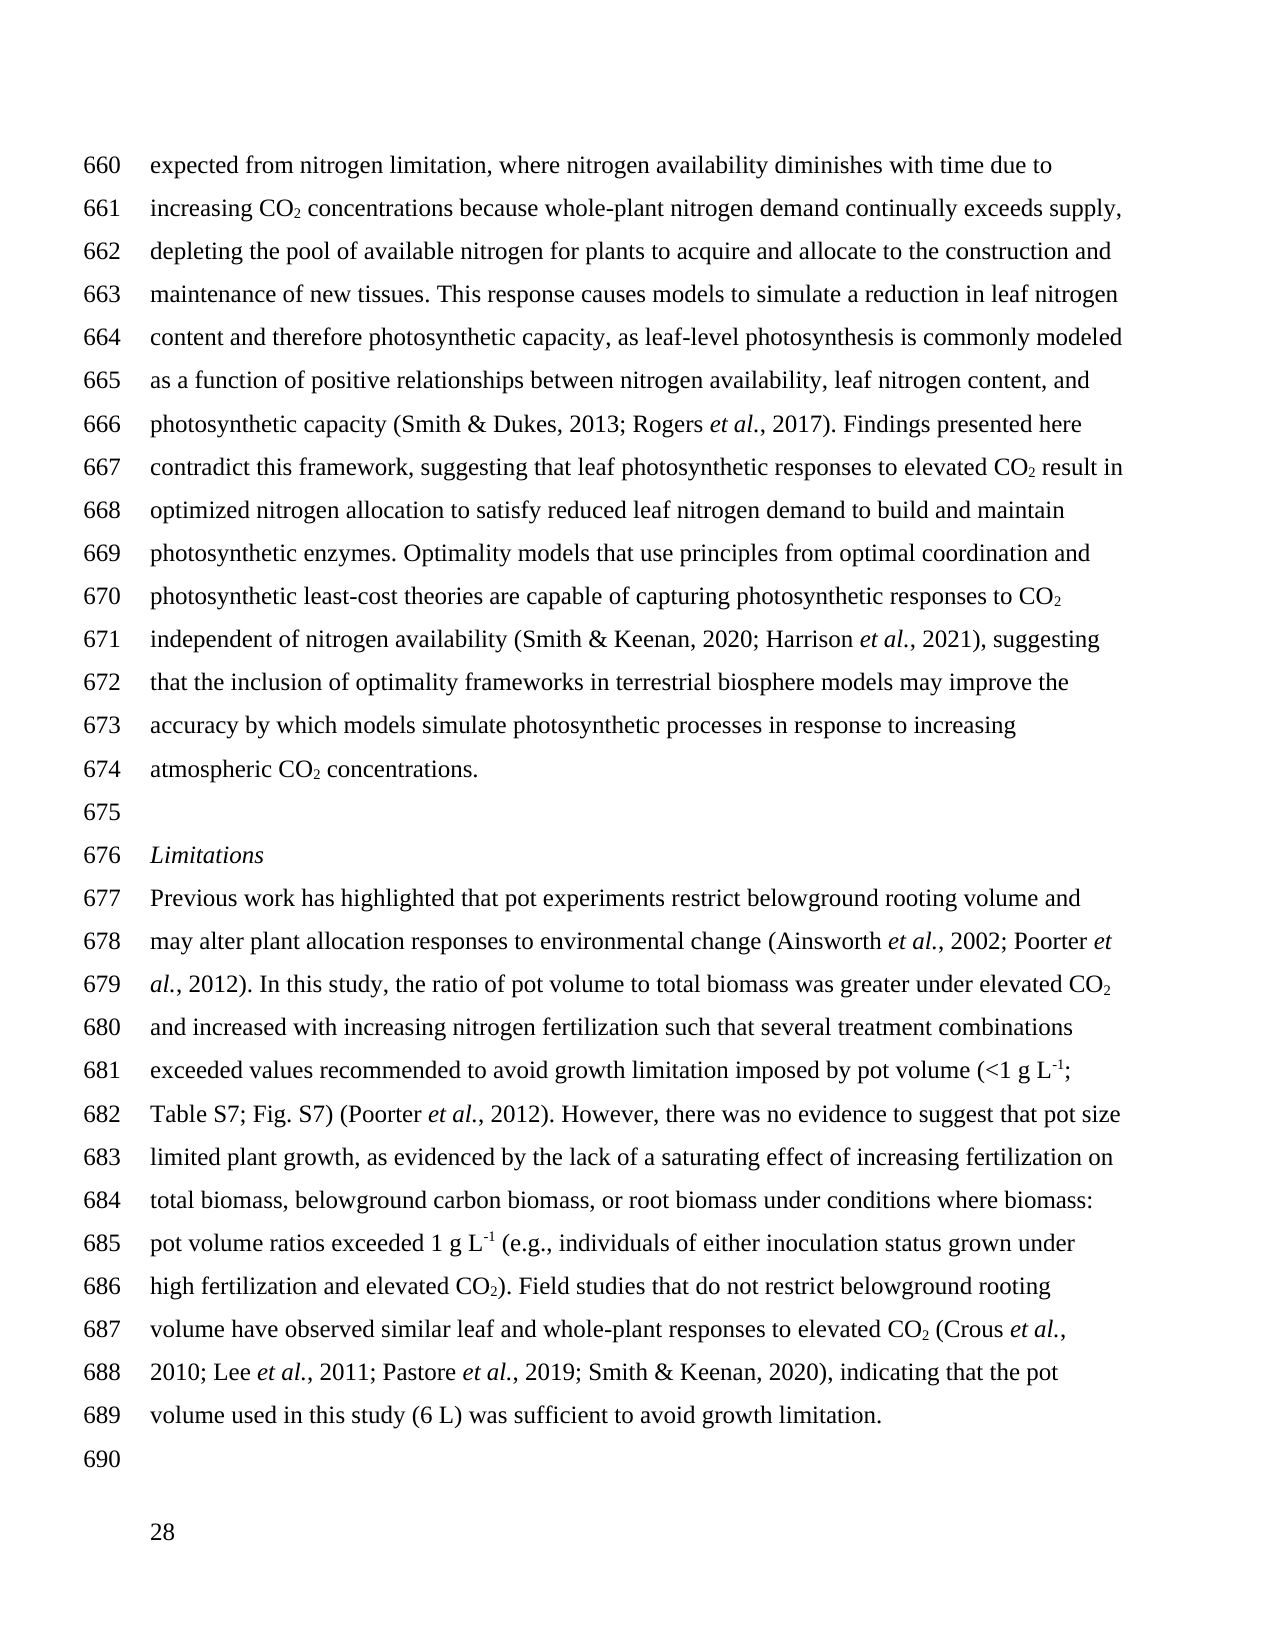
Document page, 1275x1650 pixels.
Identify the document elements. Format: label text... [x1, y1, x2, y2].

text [150, 150, 1125, 782]
text Limitations [150, 840, 1125, 869]
text Previous work has highlighted that pot experiments restrict belowground rooting volume and may alter plant allocation responses to environmental change . In this study, the ratio of pot volume to total biomass was greater under elevated CO2 and increased with increasing nitrogen fertilization such that several treatment combinations exceeded values recommended to avoid growth limitation imposed by pot volume (<1 g L-1; Table S7; Fig. S7) . However, there was no evidence to suggest that pot size limited plant growth, as evidenced by the lack of a saturating effect of increasing fertilization on total biomass, belowground carbon biomass, or root biomass under conditions where biomass: pot volume ratios exceeded 1 g L-1 (e.g., individuals of either inoculation status grown under high fertilization and elevated CO2). Field studies that do not restrict belowground rooting volume have observed similar leaf and whole-plant responses to elevated CO2 , indicating that the pot volume used in this study (6 L) was sufficient to avoid growth limitation. [150, 883, 1125, 1429]
